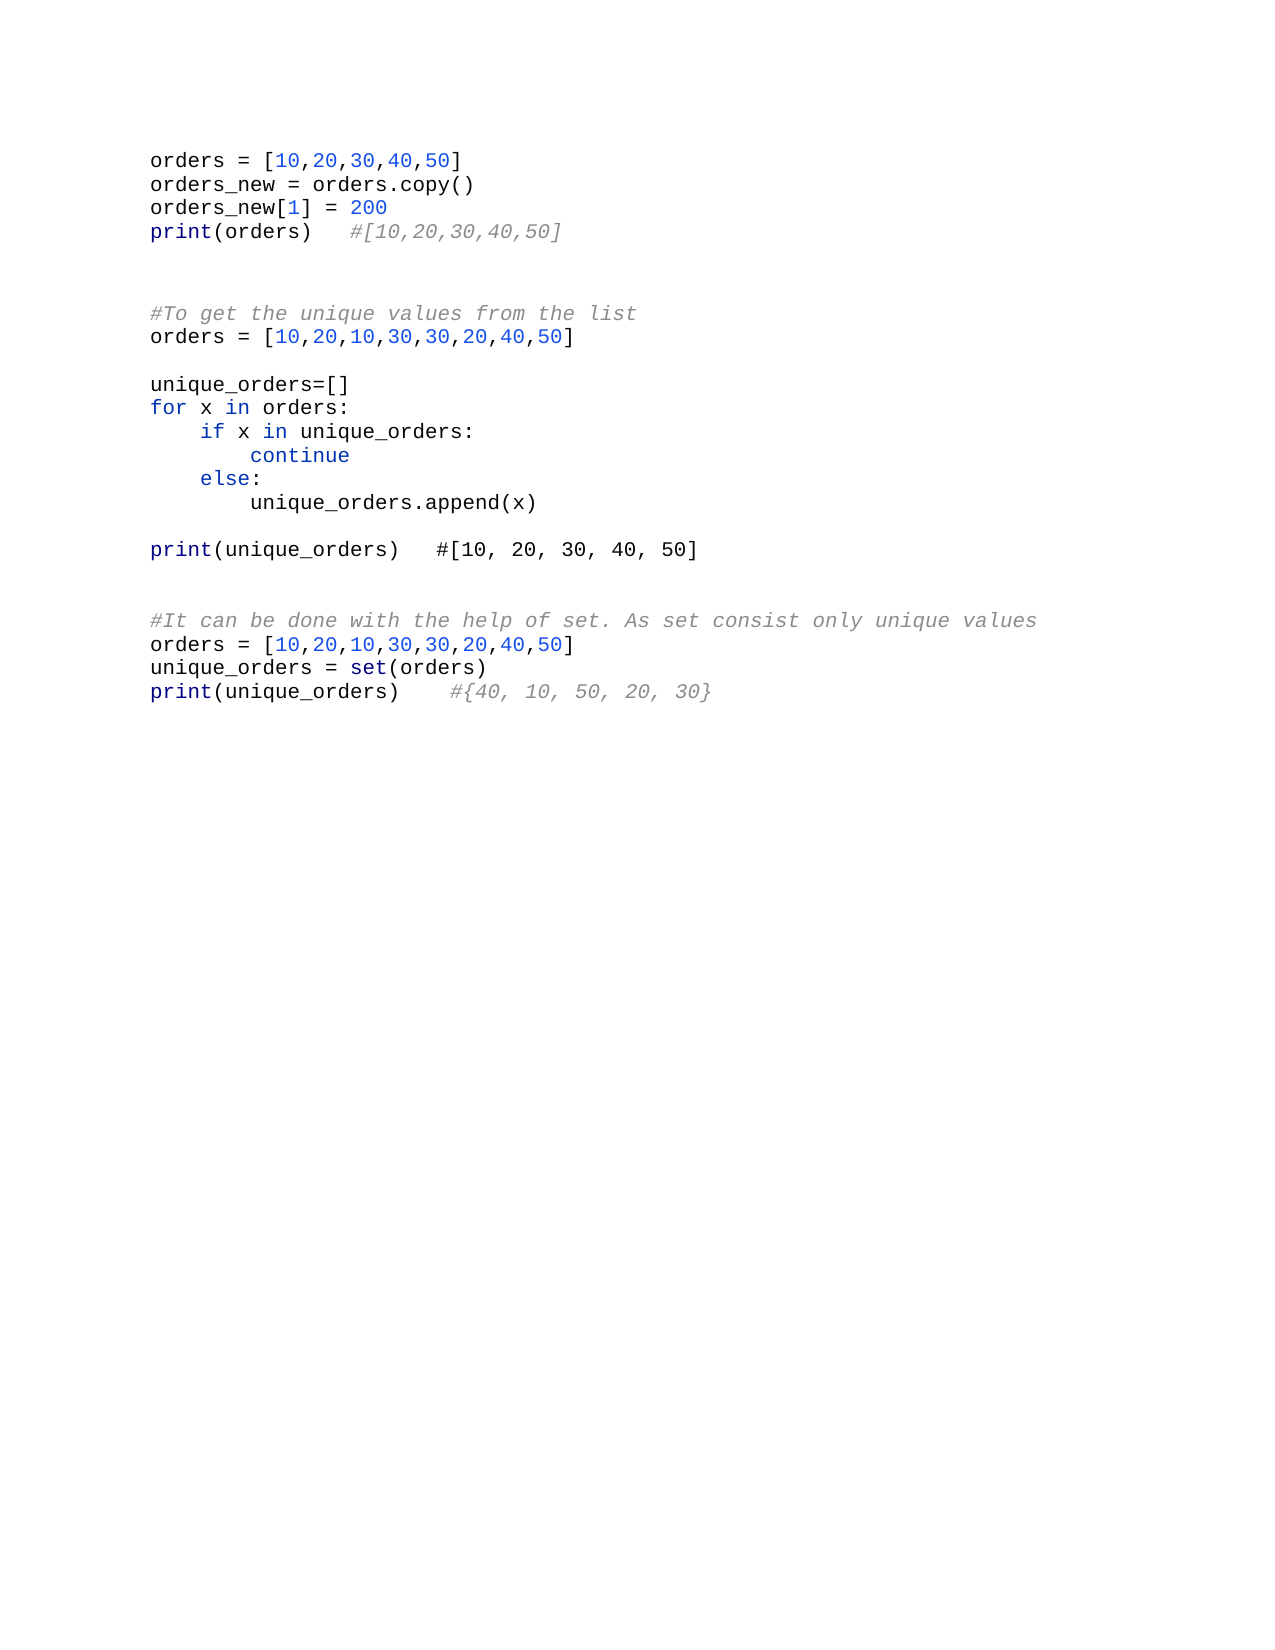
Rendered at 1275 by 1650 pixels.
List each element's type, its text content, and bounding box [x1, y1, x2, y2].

text #It can be done with the help of set. As set consist only unique values orders = [10,20,10,30,30,20,40,50] unique_orders = set(orders) print(unique_orders) #{40, 10, 50, 20, 30} [150, 610, 1125, 705]
text #To get the unique values from the list orders = [10,20,10,30,30,20,40,50] unique_orders=[] for x in orders: if x in unique_orders: continue else: unique_orders.append(x) print(unique_orders) #[10, 20, 30, 40, 50] [150, 303, 1125, 563]
text orders = [10,20,30,40,50] orders_new = orders.copy() orders_new[1] = 200 print(orders) #[10,20,30,40,50] [150, 150, 1125, 244]
